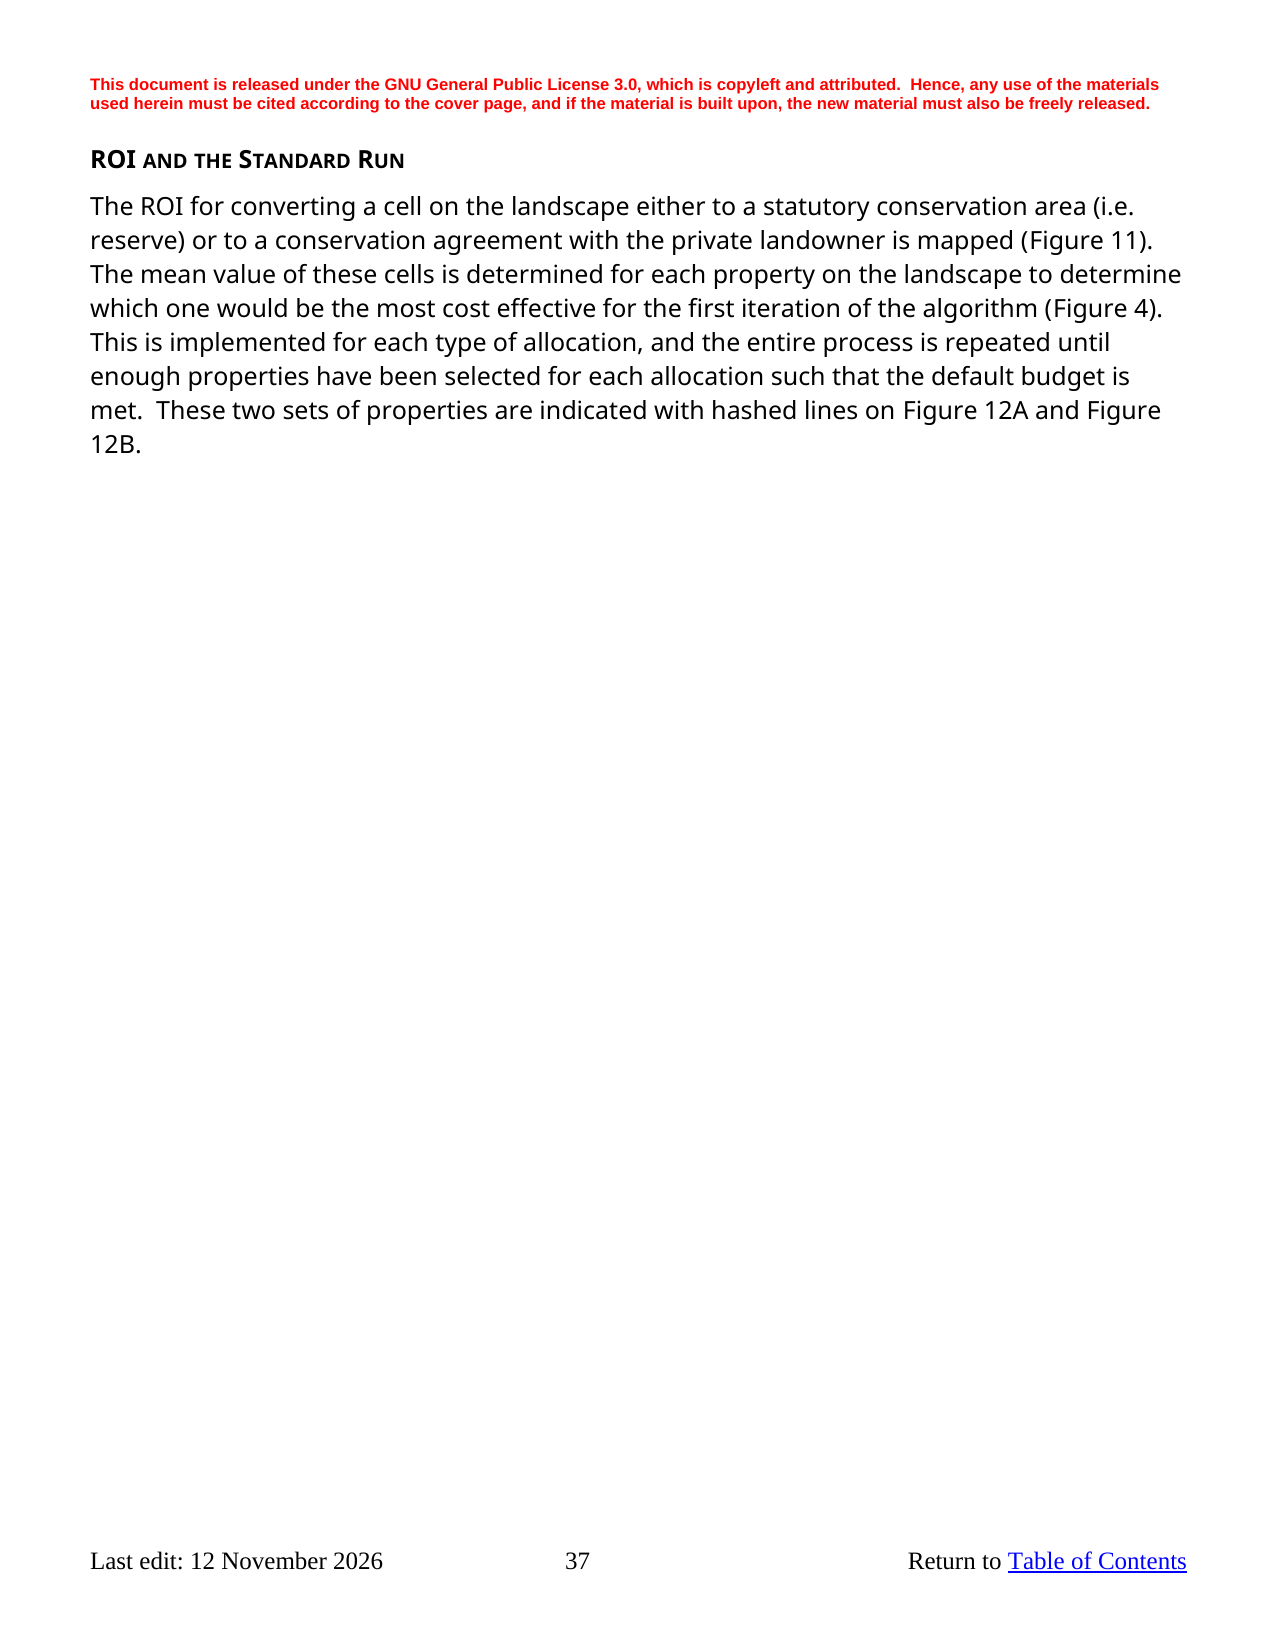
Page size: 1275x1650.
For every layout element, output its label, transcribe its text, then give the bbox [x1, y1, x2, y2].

text ROI and the Standard Run [90, 142, 1185, 176]
